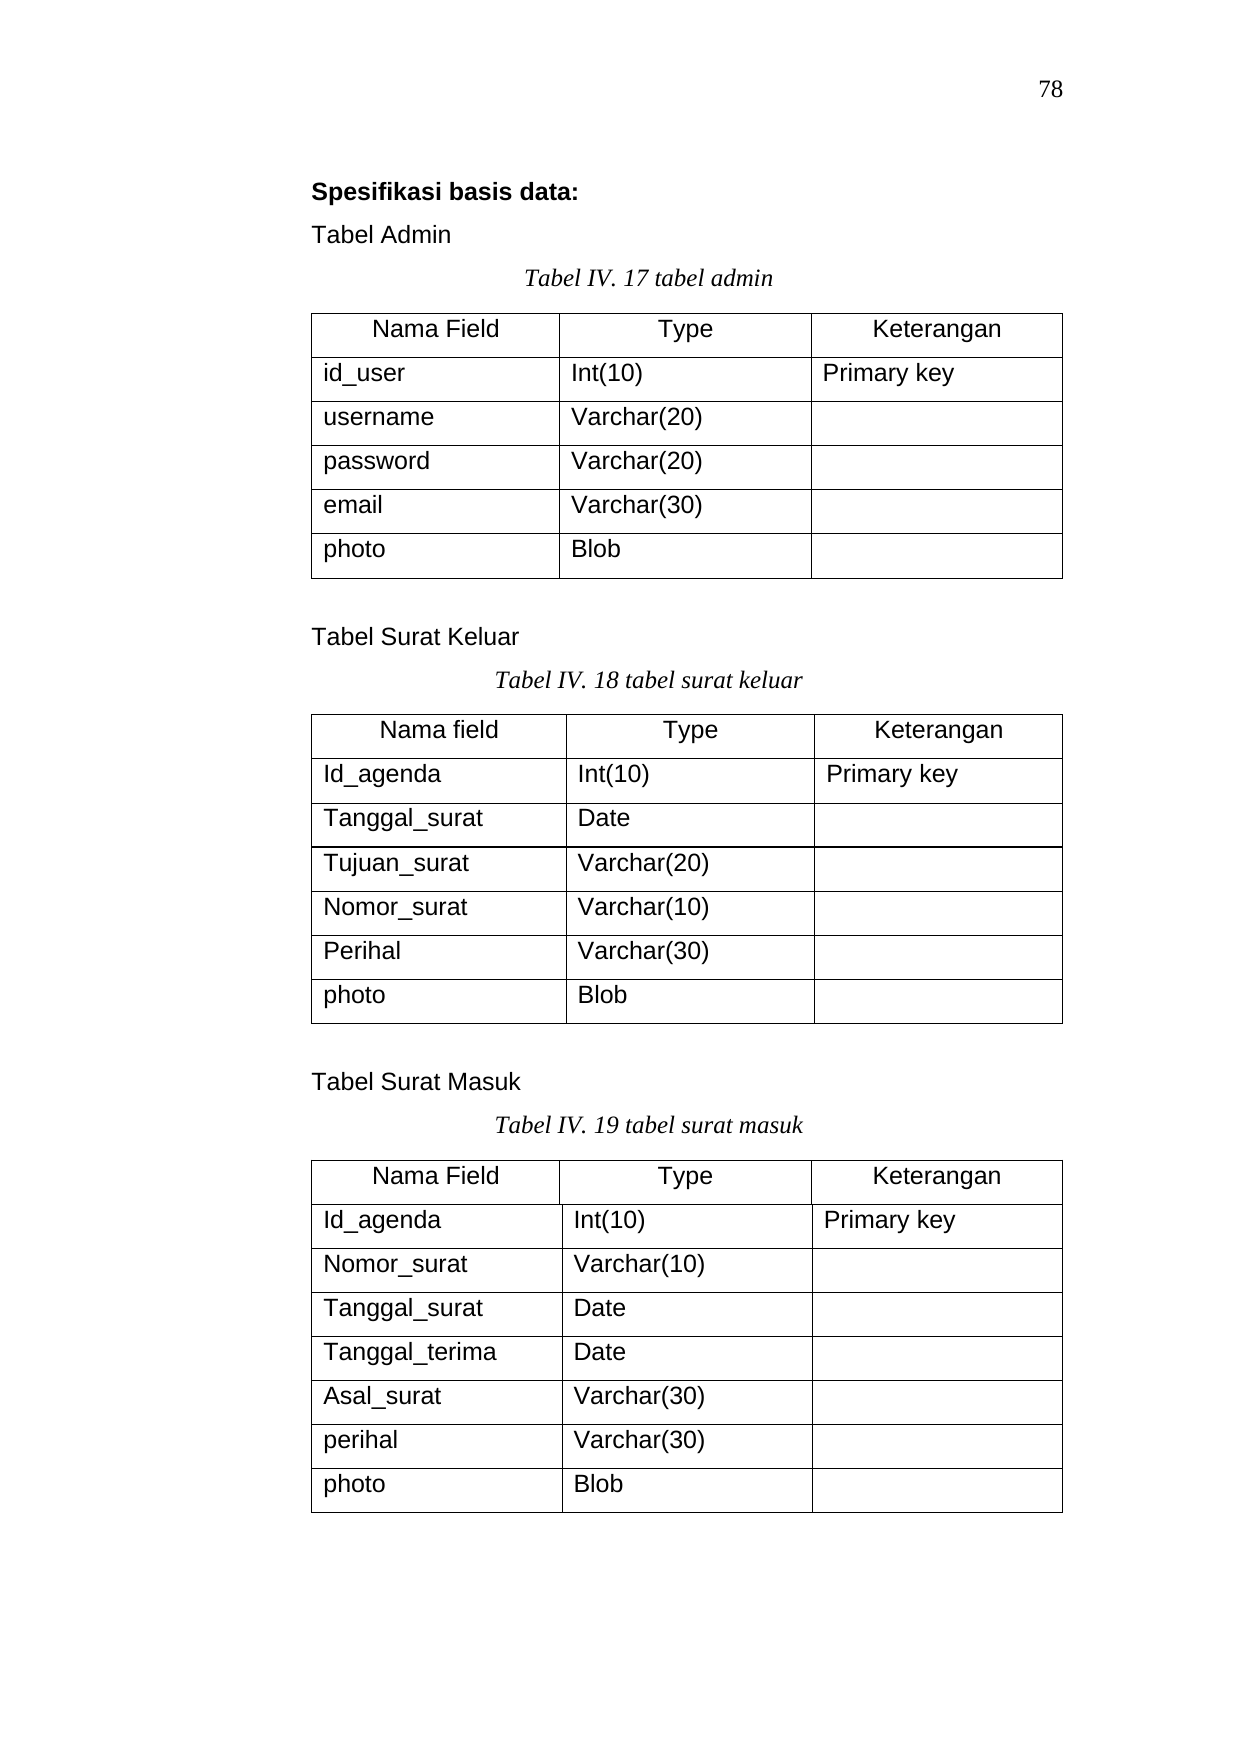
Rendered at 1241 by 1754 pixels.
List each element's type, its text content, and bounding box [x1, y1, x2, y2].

table_cell [813, 1337, 1062, 1380]
table_cell [813, 1293, 1062, 1336]
list Tabel Admin [311, 220, 1063, 249]
table_cell Varchar(20) [560, 446, 811, 489]
table_cell Varchar(30) [560, 490, 811, 533]
table_cell [812, 490, 1062, 533]
table_cell Varchar(30) [567, 936, 814, 979]
table_cell Id_agenda [312, 759, 566, 802]
table_cell perihal [312, 1425, 562, 1468]
table_cell [812, 446, 1062, 489]
table_cell photo [312, 534, 559, 577]
table_cell Primary key [815, 759, 1062, 802]
table_header Nama Field [312, 314, 559, 357]
table_header Keterangan [812, 314, 1062, 357]
table_cell [813, 1381, 1062, 1424]
table_cell Nomor_surat [312, 1249, 562, 1292]
table_cell Date [567, 804, 814, 846]
table_cell Int(10) [563, 1205, 812, 1248]
table_cell Varchar(30) [563, 1425, 812, 1468]
text Tabel IV. 19 tabel surat masuk [236, 1110, 1063, 1139]
table_cell Int(10) [567, 759, 814, 802]
table_cell Tujuan_surat [312, 848, 566, 891]
table_header Nama field [312, 715, 566, 758]
list Spesifikasi basis data: [311, 177, 1063, 206]
table_cell [813, 1425, 1062, 1468]
table_cell Tanggal_surat [312, 1293, 562, 1336]
list Tabel Surat Keluar [311, 622, 1063, 650]
table_cell Blob [567, 980, 814, 1023]
table_cell Perihal [312, 936, 566, 979]
table_cell [812, 534, 1062, 577]
table_cell Varchar(10) [567, 892, 814, 934]
table_cell email [312, 490, 559, 533]
table_cell Primary key [812, 358, 1062, 401]
table_cell Varchar(20) [567, 848, 814, 891]
table_cell password [312, 446, 559, 489]
table_cell Date [563, 1293, 812, 1336]
table_cell Tanggal_terima [312, 1337, 562, 1380]
table_cell [813, 1249, 1062, 1292]
table_header Type [560, 314, 811, 357]
table_cell Varchar(10) [563, 1249, 812, 1292]
table_cell Varchar(20) [560, 402, 811, 445]
table_cell Primary key [813, 1205, 1062, 1248]
text Tabel IV. 17 tabel admin [236, 263, 1063, 292]
table_cell [815, 848, 1062, 891]
table_cell photo [312, 1469, 562, 1512]
table_cell Nomor_surat [312, 892, 566, 934]
table_cell Date [563, 1337, 812, 1380]
table_cell Int(10) [560, 358, 811, 401]
list Tabel Surat Masuk [311, 1067, 1063, 1096]
table_cell username [312, 402, 559, 445]
table_cell Blob [560, 534, 811, 577]
table_cell [812, 402, 1062, 445]
table_cell Tanggal_surat [312, 804, 566, 846]
table_header Nama Field [312, 1161, 559, 1204]
table_cell Varchar(30) [563, 1381, 812, 1424]
table_cell Blob [563, 1469, 812, 1512]
table_cell [813, 1469, 1062, 1512]
table_cell [815, 892, 1062, 934]
table_cell photo [312, 980, 566, 1023]
table_header Keterangan [812, 1161, 1062, 1204]
table_cell Id_agenda [312, 1205, 562, 1248]
table_cell Asal_surat [312, 1381, 562, 1424]
table_cell [815, 804, 1062, 846]
table_header Keterangan [815, 715, 1062, 758]
text Tabel IV. 18 tabel surat keluar [236, 665, 1063, 693]
table_cell [815, 936, 1062, 979]
table_cell id_user [312, 358, 559, 401]
table_header Type [560, 1161, 811, 1204]
table_header Type [567, 715, 814, 758]
table_cell [815, 980, 1062, 1023]
